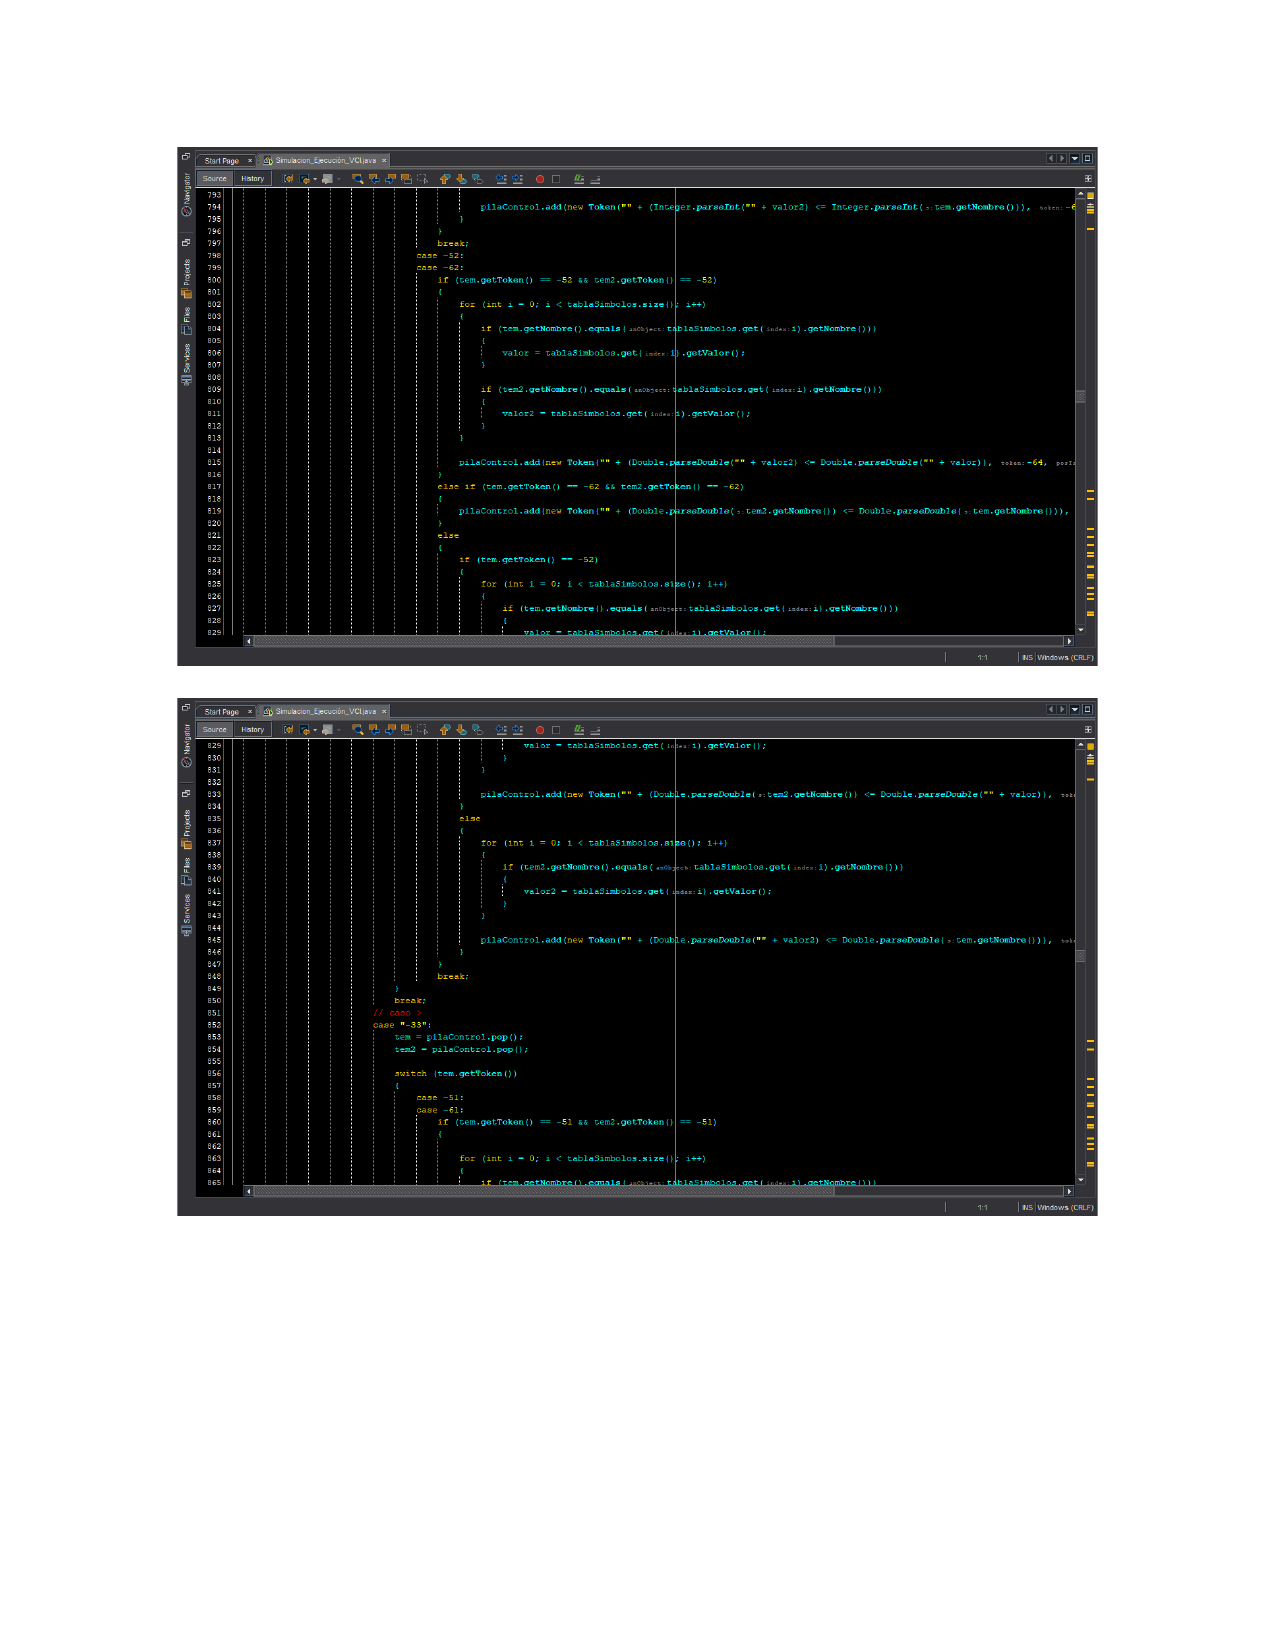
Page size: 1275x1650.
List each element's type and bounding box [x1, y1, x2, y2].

picture [177, 698, 1098, 1216]
picture [177, 147, 1098, 666]
